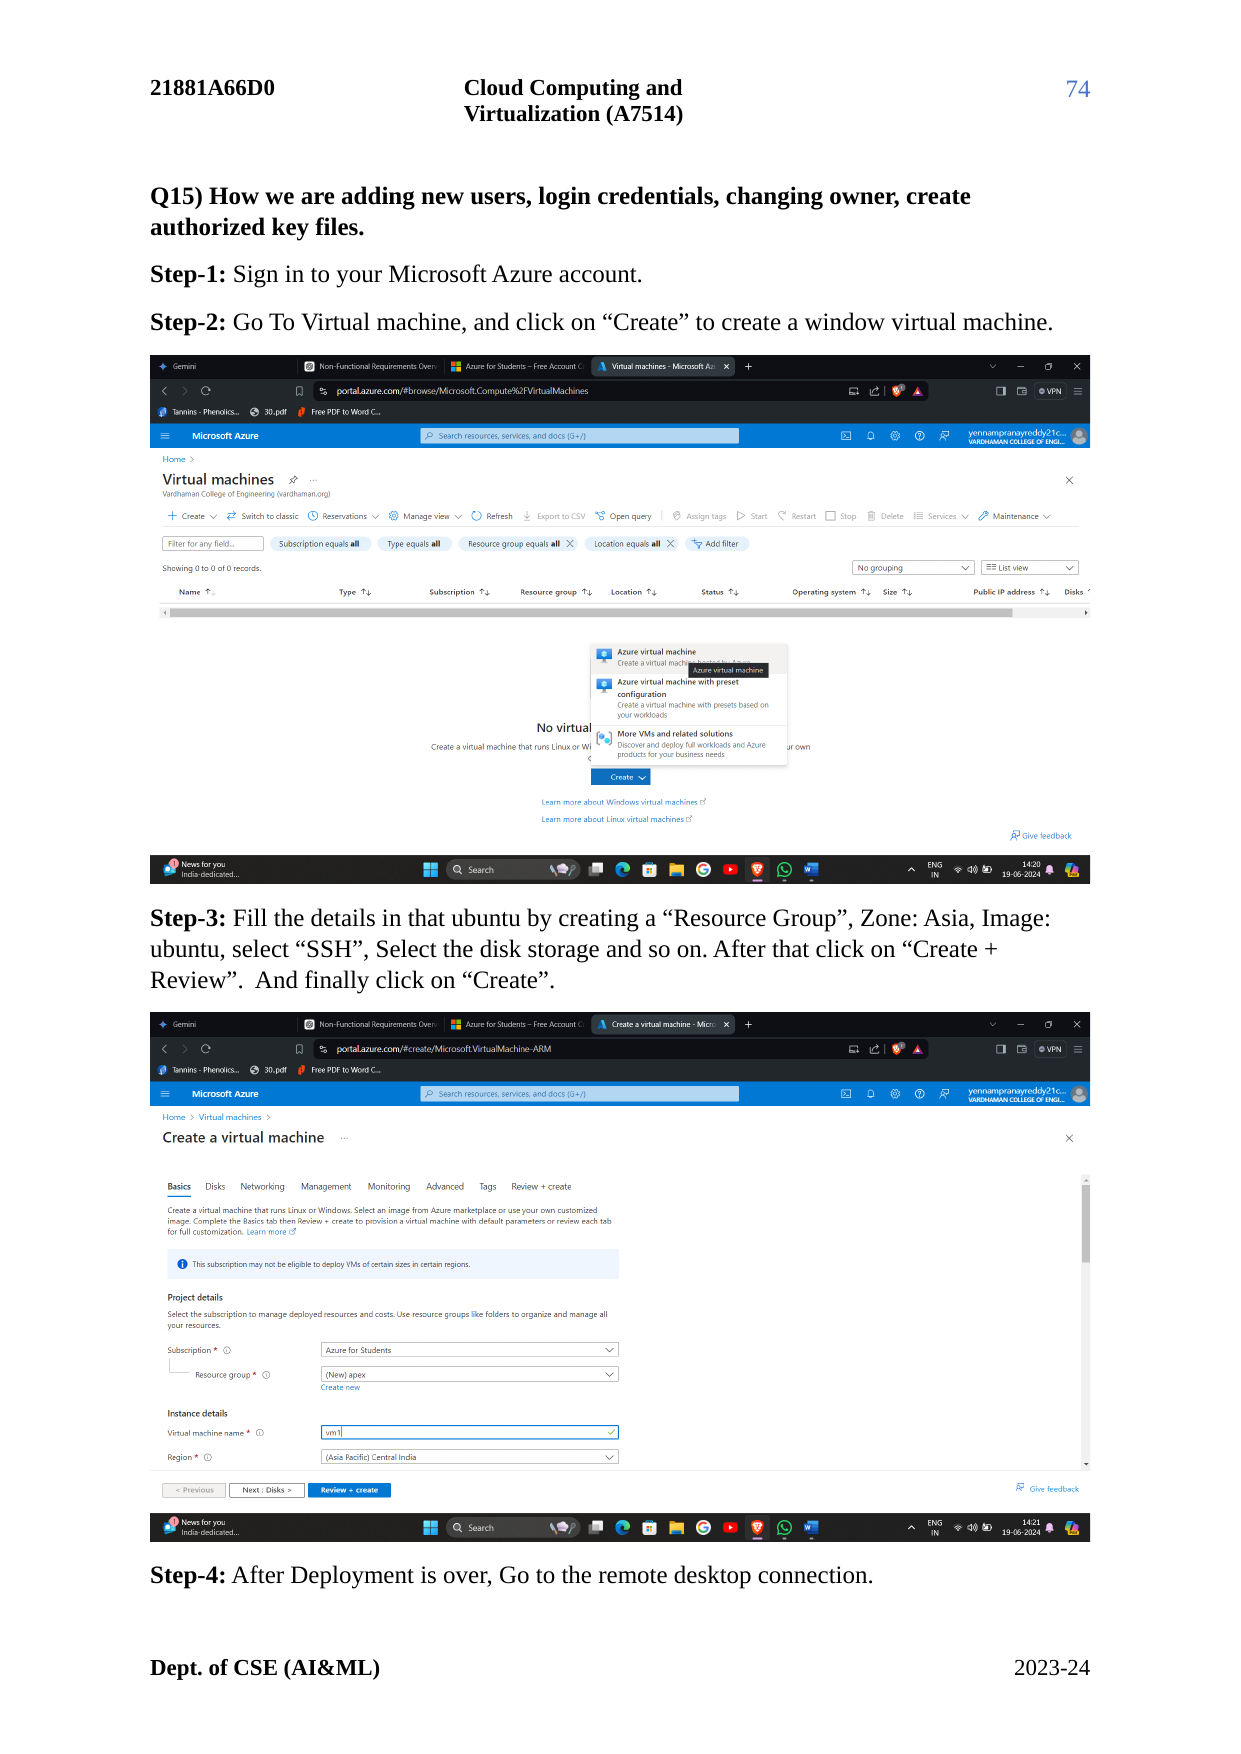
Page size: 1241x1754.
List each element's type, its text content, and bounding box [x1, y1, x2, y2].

text Step-4: After Deployment is over, Go to the remote desktop connection. [150, 1560, 1090, 1589]
text Step-1: Sign in to your Microsoft Azure account. [150, 259, 1090, 288]
text Step-3: Fill the details in that ubuntu by creating a “Resource Group”, Zone: Asia, Image: ubuntu, select “SSH”, Select the disk storage and so on. After that click on “Create + Review”. And finally click on “Create”. [150, 903, 1090, 993]
picture [150, 355, 1091, 884]
picture [150, 1012, 1091, 1542]
text Q15) How we are adding new users, login credentials, changing owner, create authorized key files. [150, 181, 1090, 241]
text Step-2: Go To Virtual machine, and click on “Create” to create a window virtual machine. [150, 307, 1090, 336]
